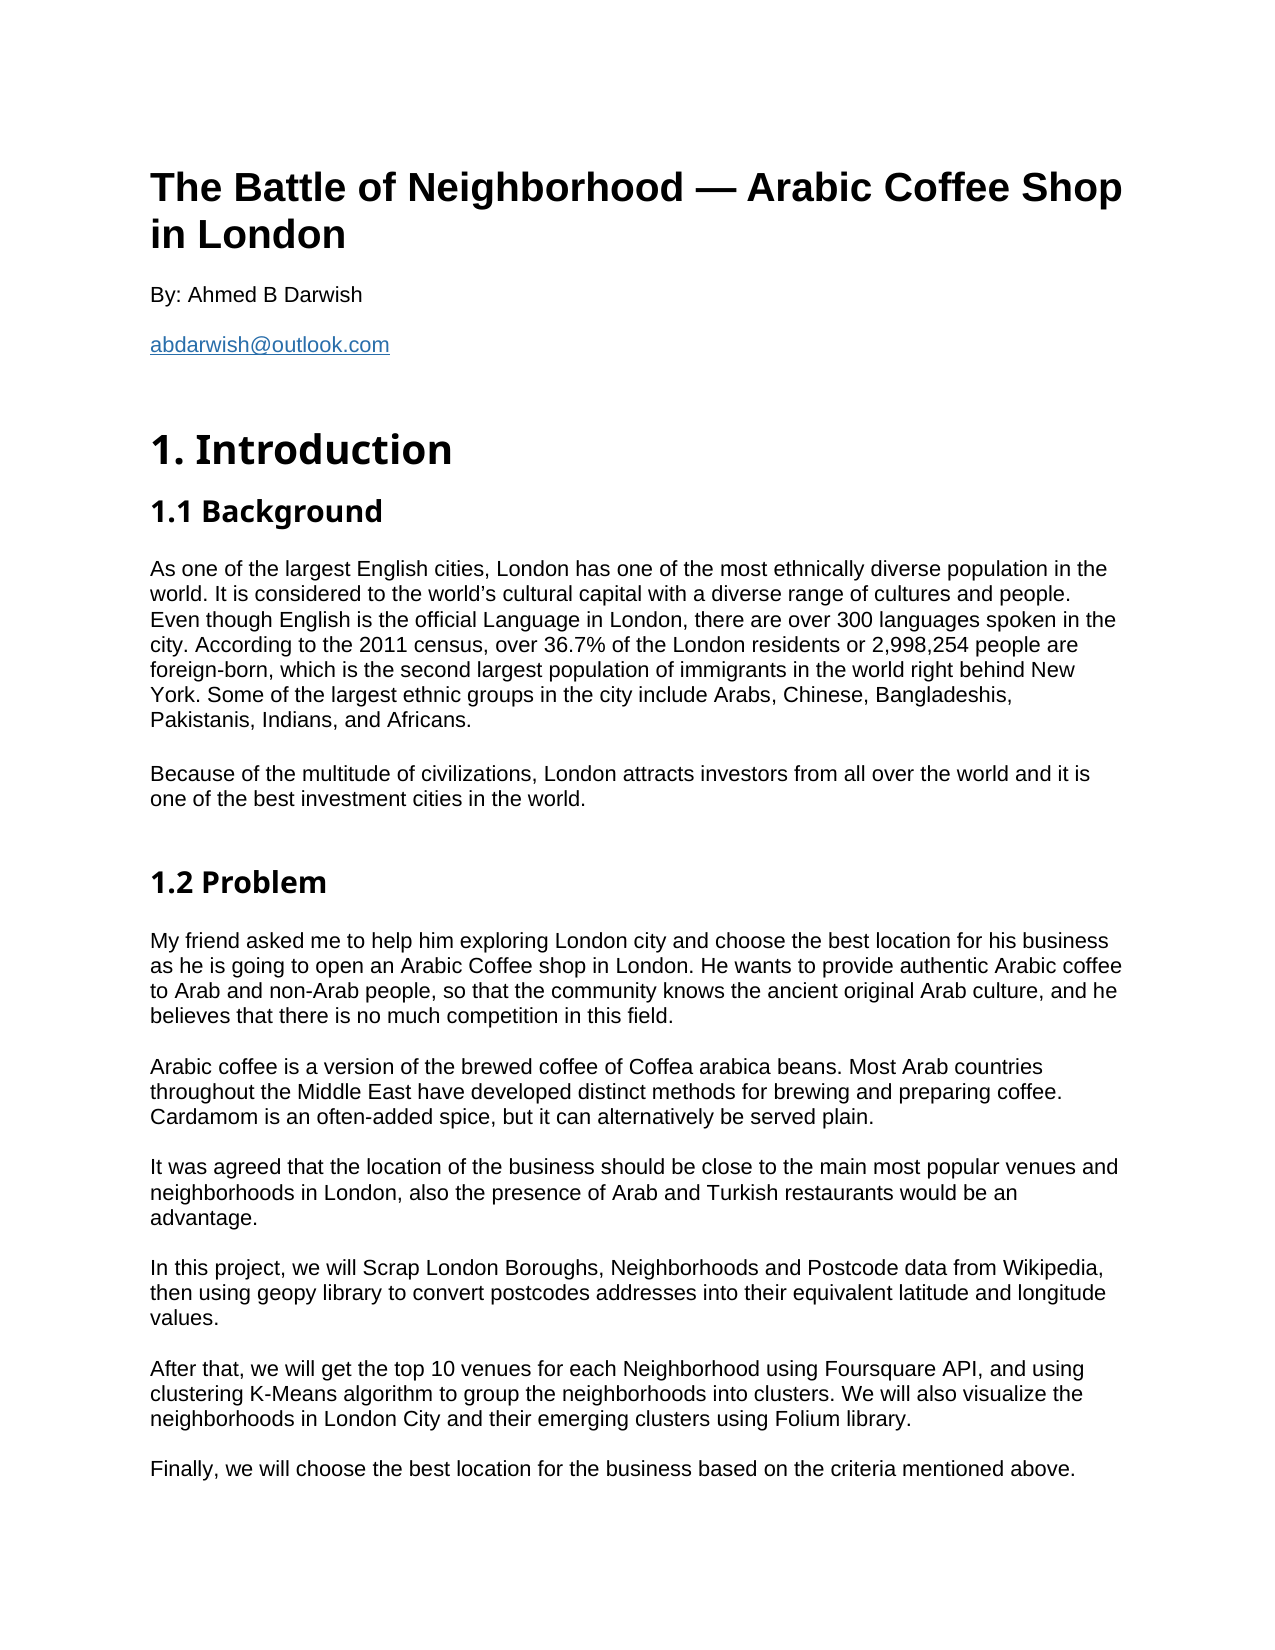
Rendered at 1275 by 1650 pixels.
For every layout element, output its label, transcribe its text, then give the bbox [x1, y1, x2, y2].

text abdarwish@outlook.com [150, 332, 1125, 357]
text It was agreed that the location of the business should be close to the main most popular venues and neighborhoods in London, also the presence of Arab and Turkish restaurants would be an advantage. [150, 1154, 1125, 1230]
text Finally, we will choose the best location for the business based on the criteria mentioned above. [150, 1456, 1125, 1481]
text Because of the multitude of civilizations, London attracts investors from all over the world and it is one of the best investment cities in the world. [150, 733, 1125, 811]
text Arabic coffee is a version of the brewed coffee of Coffea arabica beans. Most Arab countries throughout the Middle East have developed distinct methods for brewing and preparing coffee. Cardamom is an often-added spice, but it can alternatively be served plain. [150, 1054, 1125, 1129]
text 1.2 Problem [150, 861, 1125, 903]
text My friend asked me to help him exploring London city and choose the best location for his business as he is going to open an Arabic Coffee shop in London. He wants to provide authentic Arabic coffee to Arab and non-Arab people, so that the community knows the ancient original Arab culture, and he believes that there is no much competition in this field. [150, 928, 1125, 1029]
text 1.1 Background [150, 490, 1125, 531]
text As one of the largest English cities, London has one of the most ethnically diverse population in the world. It is considered to the world’s cultural capital with a diverse range of cultures and people. Even though English is the official Language in London, there are over 300 languages spoken in the city. According to the 2011 census, over 36.7% of the London residents or 2,998,254 people are foreign-born, which is the second largest population of immigrants in the world right behind New York. Some of the largest ethnic groups in the city include Arabs, Chinese, Bangladeshis, Pakistanis, Indians, and Africans. [150, 556, 1125, 733]
text 1. Introduction [150, 421, 1125, 476]
text In this project, we will Scrap London Boroughs, Neighborhoods and Postcode data from Wikipedia, then using geopy library to convert postcodes addresses into their equivalent latitude and longitude values. [150, 1255, 1125, 1331]
text By: Ahmed B Darwish [150, 282, 1125, 307]
subtitle The Battle of Neighborhood — Arabic Coffee Shop in London [150, 163, 1125, 257]
text After that, we will get the top 10 venues for each Neighborhood using Foursquare API, and using clustering K-Means algorithm to group the neighborhoods into clusters. We will also visualize the neighborhoods in London City and their emerging clusters using Folium library. [150, 1356, 1125, 1431]
